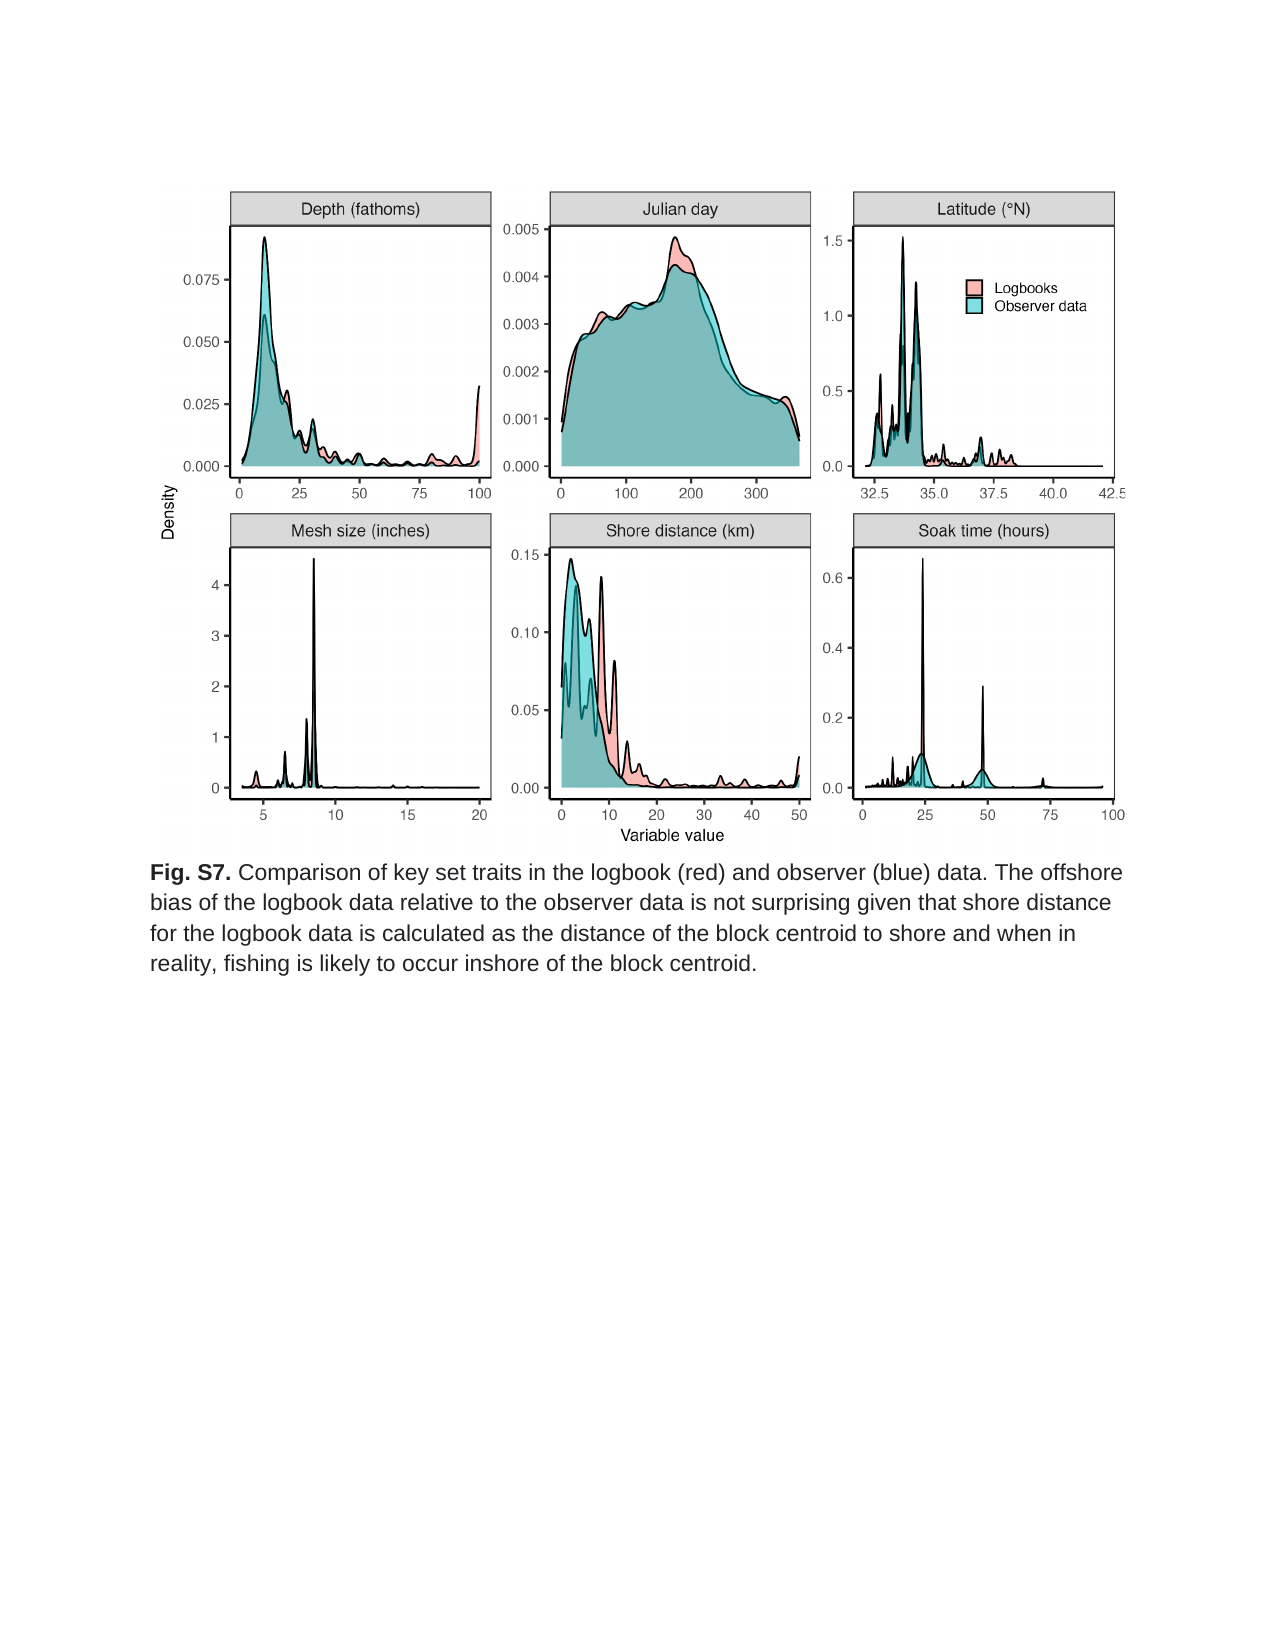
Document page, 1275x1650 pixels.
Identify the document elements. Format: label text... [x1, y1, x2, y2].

picture [150, 180, 1125, 856]
text Fig. S7. Comparison of key set traits in the logbook (red) and observer (blue) data. The offshore bias of the logbook data relative to the observer data is not surprising given that shore distance for the logbook data is calculated as the distance of the block centroid to shore and when in reality, fishing is likely to occur inshore of the block centroid. [150, 856, 1125, 976]
